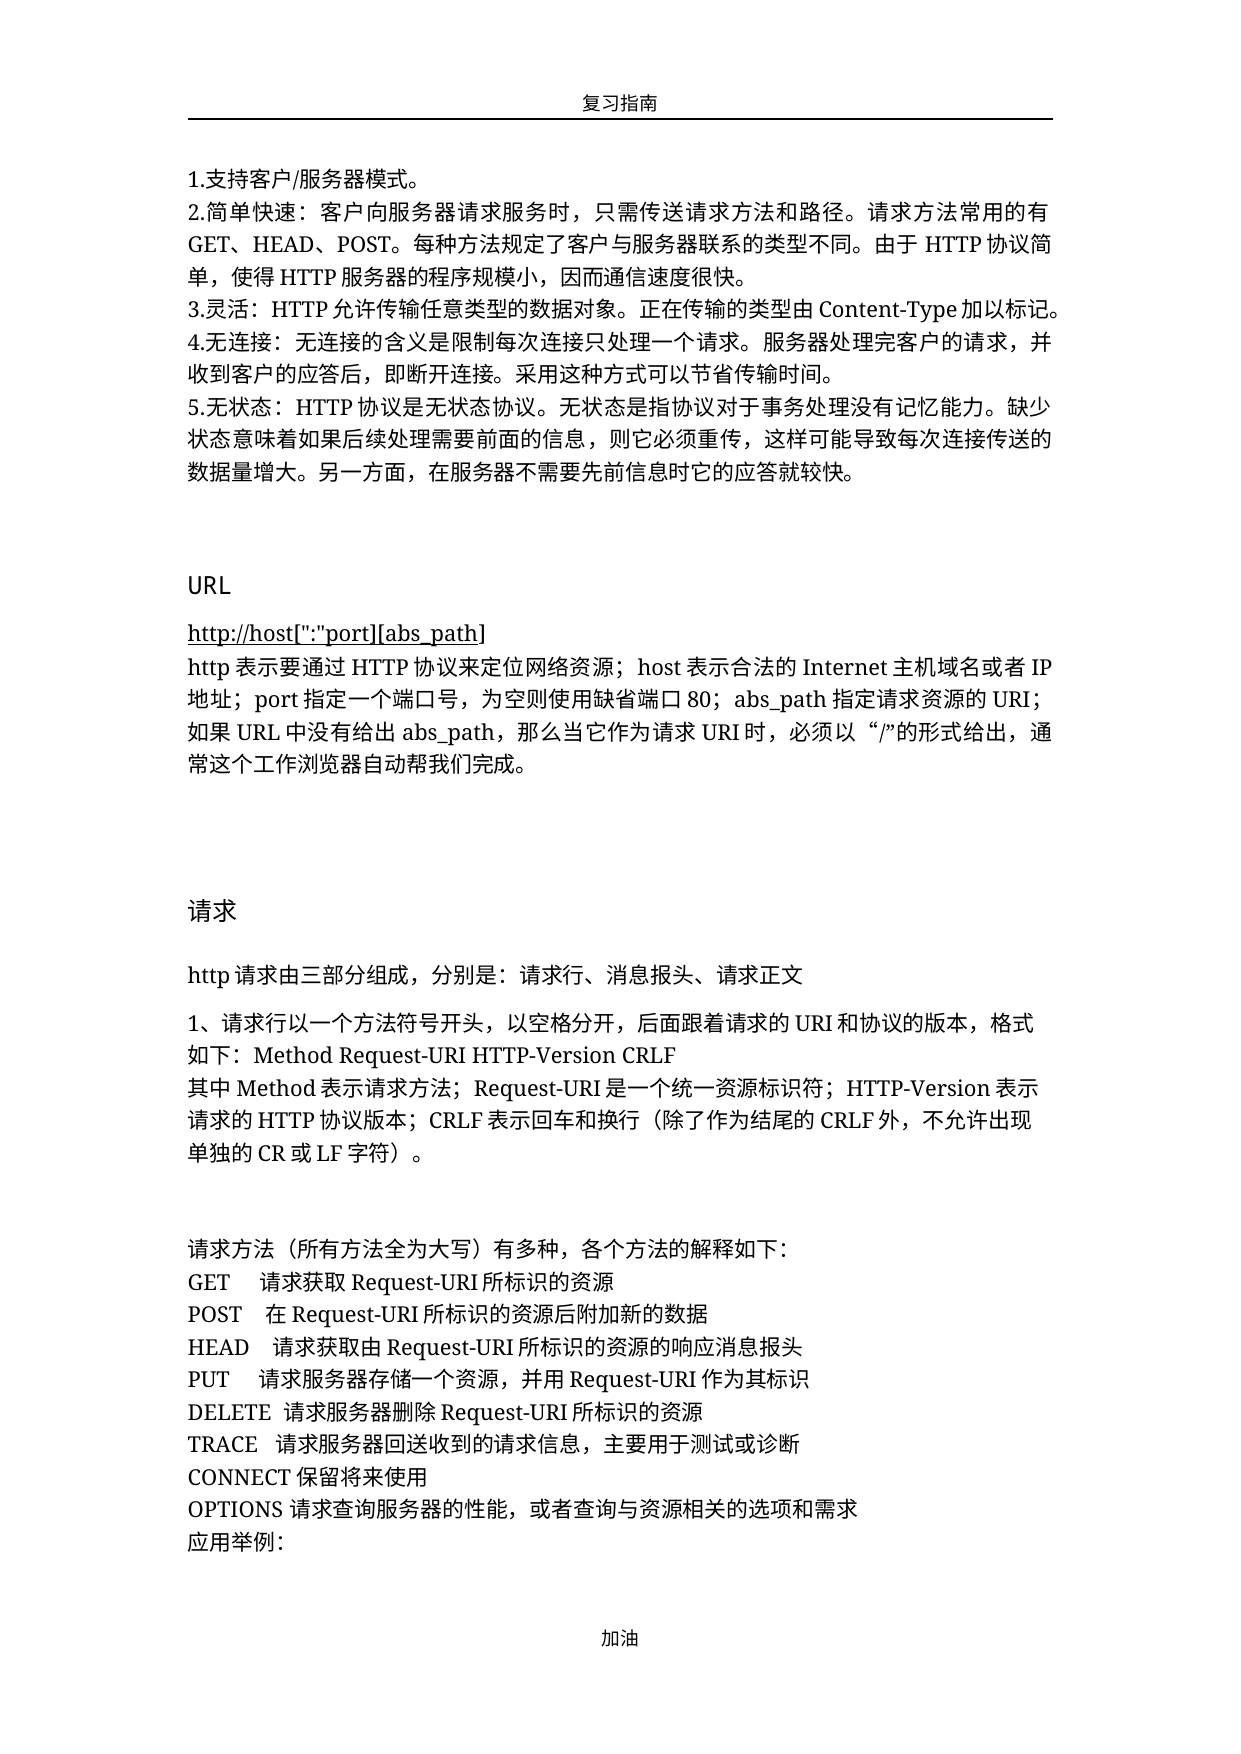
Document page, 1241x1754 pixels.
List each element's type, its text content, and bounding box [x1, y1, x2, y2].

text 1、请求行以一个方法符号开头，以空格分开，后面跟着请求的URI和协议的版本，格式如下：Method Request-URI HTTP-Version CRLF 其中 Method表示请求方法；Request-URI是一个统一资源标识符；HTTP-Version表示请求的HTTP协议版本；CRLF表示回车和换行（除了作为结尾的CRLF外，不允许出现单独的CR或LF字符）。 [187, 1006, 1053, 1168]
text http请求由三部分组成，分别是：请求行、消息报头、请求正文 [187, 958, 1053, 990]
text http://host[":"port][abs_path] http表示要通过HTTP协议来定位网络资源；host表示合法的Internet主机域名或者IP地址；port指定一个端口号，为空则使用缺省端口80；abs_path指定请求资源的URI；如果URL中没有给出abs_path，那么当它作为请求URI时，必须以“/”的形式给出，通常这个工作浏览器自动帮我们完成。 [187, 675, 1053, 779]
text URL [187, 552, 1053, 617]
text 请求 [187, 877, 1053, 942]
text http://host[":"port][abs_path] http表示要通过HTTP协议来定位网络资源；host表示合法的Internet主机域名或者IP地址；port指定一个端口号，为空则使用缺省端口80；abs_path指定请求资源的URI；如果URL中没有给出abs_path，那么当它作为请求URI时，必须以“/”的形式给出，通常这个工作浏览器自动帮我们完成。 [187, 617, 1053, 684]
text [187, 162, 1053, 345]
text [187, 1232, 1053, 1557]
